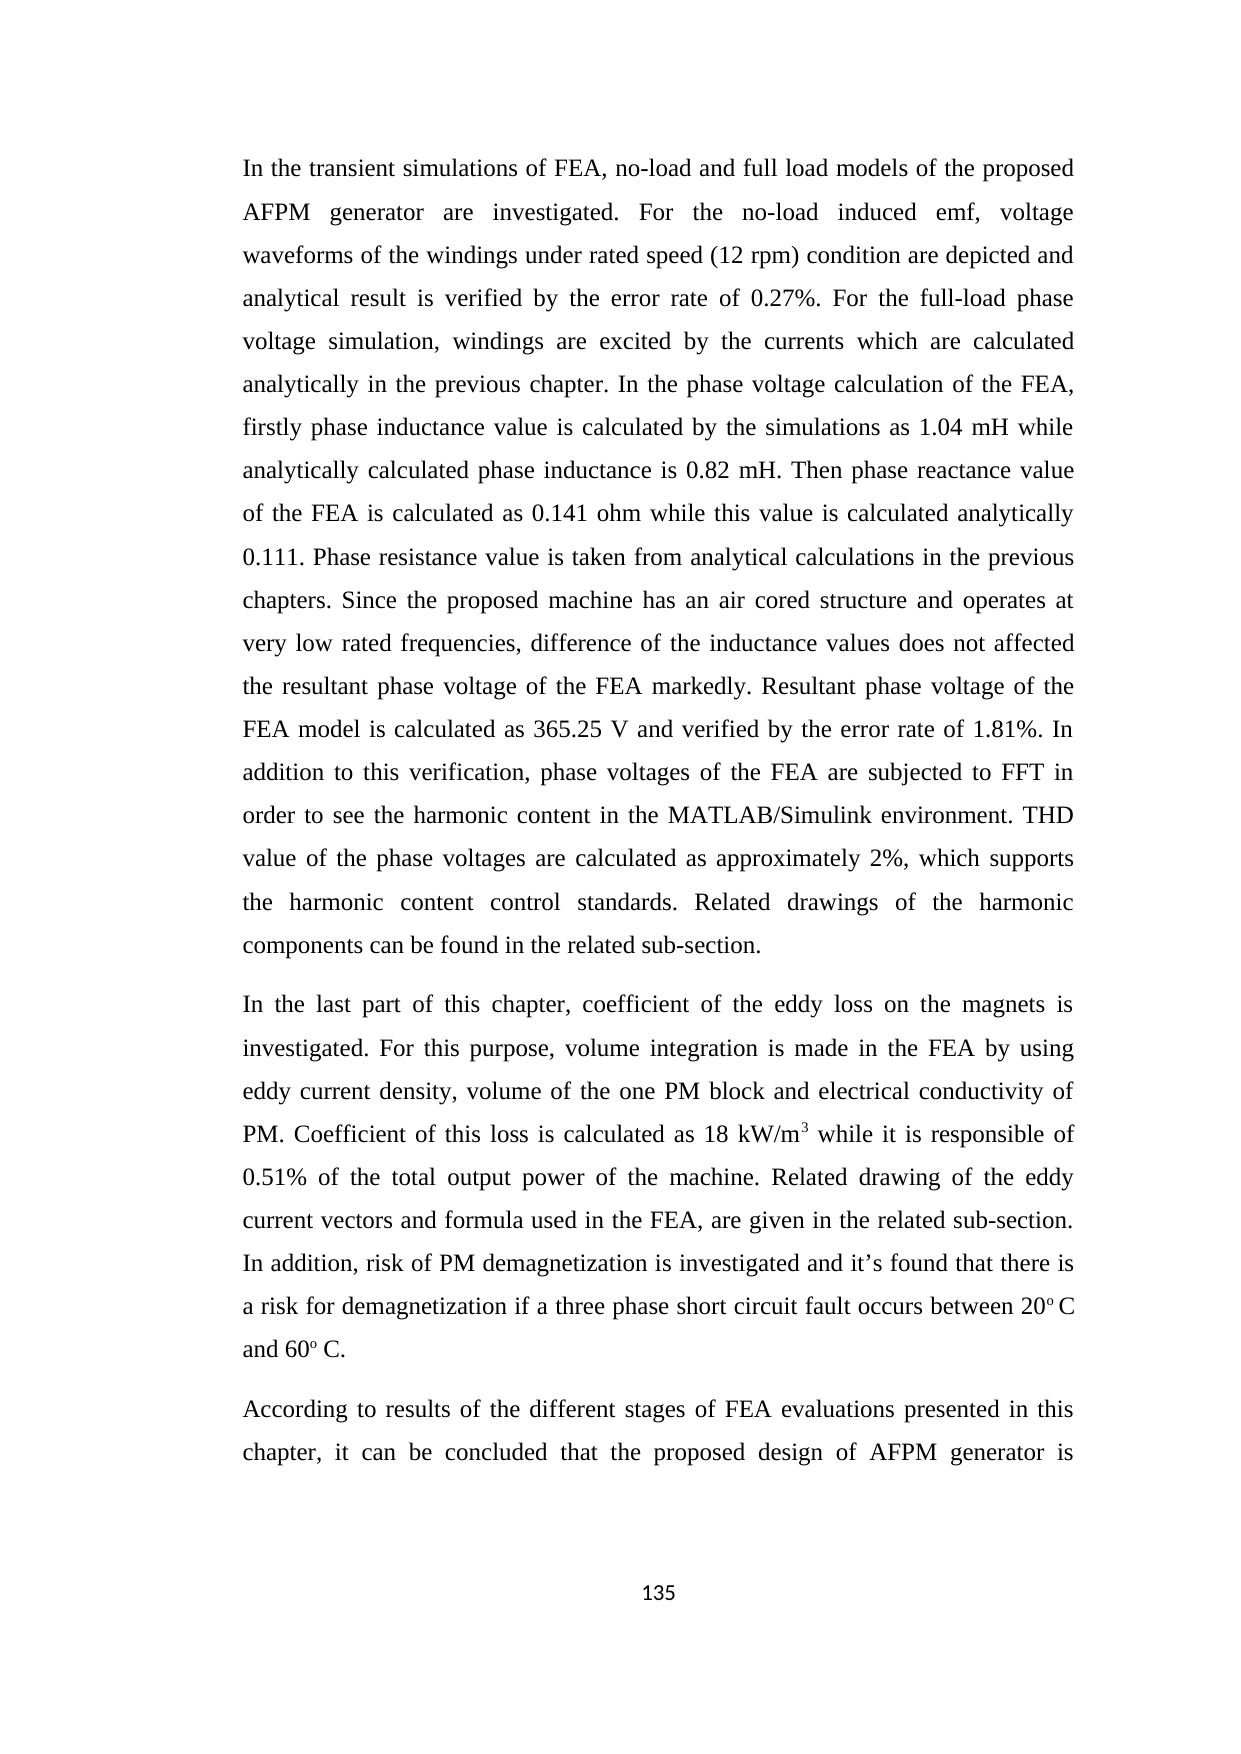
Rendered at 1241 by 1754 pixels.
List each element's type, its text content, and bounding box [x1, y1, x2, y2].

text In the last part of this chapter, coefficient of the eddy loss on the magnets is investigated. For this purpose, volume integration is made in the FEA by using eddy current density, volume of the one PM block and electrical conductivity of PM. Coefficient of this loss is calculated as 18 kW/m3 while it is responsible of 0.51% of the total output power of the machine. Related drawing of the eddy current vectors and formula used in the FEA, are given in the related sub-section. In addition, risk of PM demagnetization is investigated and it’s found that there is a risk for demagnetization if a three phase short circuit fault occurs between 20o C and 60o C. [242, 989, 1075, 1363]
text In the transient simulations of FEA, no-load and full load models of the proposed AFPM generator are investigated. For the no-load induced emf, voltage waveforms of the windings under rated speed (12 rpm) condition are depicted and analytical result is verified by the error rate of 0.27%. For the full-load phase voltage simulation, windings are excited by the currents which are calculated analytically in the previous chapter. In the phase voltage calculation of the FEA, firstly phase inductance value is calculated by the simulations as 1.04 mH while analytically calculated phase inductance is 0.82 mH. Then phase reactance value of the FEA is calculated as 0.141 ohm while this value is calculated analytically 0.111. Phase resistance value is taken from analytical calculations in the previous chapters. Since the proposed machine has an air cored structure and operates at very low rated frequencies, difference of the inductance values does not affected the resultant phase voltage of the FEA markedly. Resultant phase voltage of the FEA model is calculated as 365.25 V and verified by the error rate of 1.81%. In addition to this verification, phase voltages of the FEA are subjected to FFT in order to see the harmonic content in the MATLAB/Simulink environment. THD value of the phase voltages are calculated as approximately 2%, which supports the harmonic content control standards. Related drawings of the harmonic components can be found in the related sub-section. [242, 153, 1075, 958]
